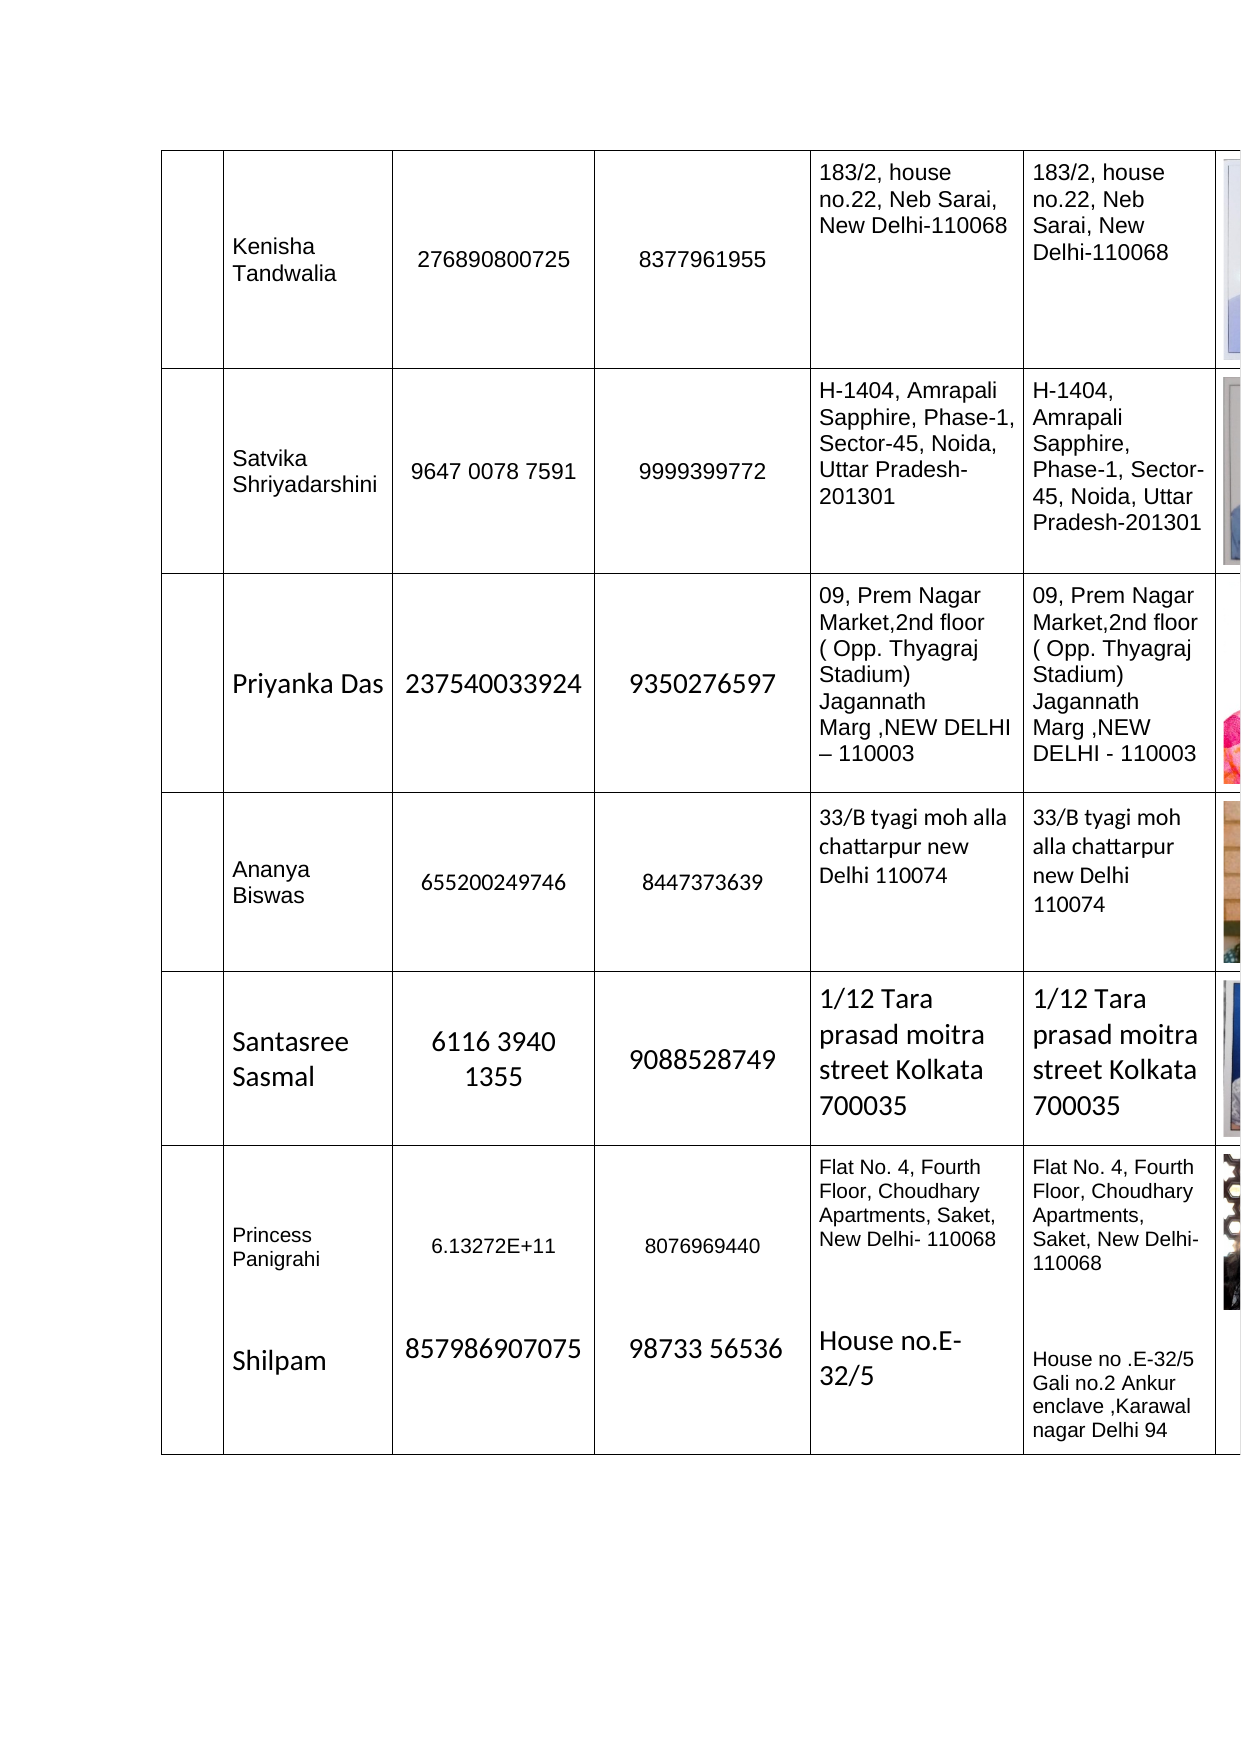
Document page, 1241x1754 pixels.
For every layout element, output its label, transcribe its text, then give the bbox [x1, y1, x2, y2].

table_cell [1216, 793, 1240, 971]
table_cell 09, Prem Nagar Market,2nd floor ( Opp. Thyagraj Stadium) Jagannath Marg ,NEW DELHI - 110003 [1024, 574, 1215, 792]
table_cell [1216, 972, 1240, 1145]
table_cell 276890800725 [393, 151, 594, 368]
table_cell [162, 1146, 223, 1454]
table_cell Princess Panigrahi Shilpam [224, 1146, 392, 1454]
table_cell 9647 0078 7591 [393, 369, 594, 573]
table_cell 8377961955 [595, 151, 810, 368]
table_cell 6.13272E+11 857986907075 [393, 1146, 594, 1454]
table_cell [162, 151, 223, 368]
table_cell H-1404, Amrapali Sapphire, Phase-1, Sector-45, Noida, Uttar Pradesh-201301 [811, 369, 1023, 573]
table_cell 9088528749 [595, 972, 810, 1145]
table_cell 655200249746 [393, 793, 594, 971]
table_cell 1/12 Tara prasad moitra street Kolkata 700035 [1024, 972, 1215, 1145]
table_cell Flat No. 4, Fourth Floor, Choudhary Apartments, Saket, New Delhi- 110068 House no.E-32/5 [811, 1146, 1023, 1454]
table_cell [162, 972, 223, 1145]
table_cell 09, Prem Nagar Market,2nd floor ( Opp. Thyagraj Stadium) Jagannath Marg ,NEW DELHI – 110003 [811, 574, 1023, 792]
table_cell Santasree Sasmal [224, 972, 392, 1145]
table_cell [1216, 369, 1240, 573]
table_cell [1216, 574, 1240, 792]
table_cell 8447373639 [595, 793, 810, 971]
table_cell Priyanka Das [224, 574, 392, 792]
table_cell [162, 793, 223, 971]
table_cell 237540033924 [393, 574, 594, 792]
table_cell 1/12 Tara prasad moitra street Kolkata 700035 [811, 972, 1023, 1145]
table_cell Satvika Shriyadarshini [224, 369, 392, 573]
table_cell [162, 574, 223, 792]
picture [1224, 981, 1241, 1137]
table_cell Kenisha Tandwalia [224, 151, 392, 368]
table_cell 183/2, house no.22, Neb Sarai, New Delhi-110068 [811, 151, 1023, 368]
table_cell [162, 369, 223, 573]
table_cell [1216, 151, 1240, 368]
table_cell Ananya Biswas [224, 793, 392, 971]
table_cell 183/2, house no.22, Neb Sarai, New Delhi-110068 [1024, 151, 1215, 368]
table_cell 6116 3940 1355 [393, 972, 594, 1145]
table_cell 33/B tyagi moh alla chattarpur new Delhi 110074 [1024, 793, 1215, 971]
table_cell 9350276597 [595, 574, 810, 792]
table_cell H-1404, Amrapali Sapphire, Phase-1, Sector-45, Noida, Uttar Pradesh-201301 [1024, 369, 1215, 573]
table_cell 9999399772 [595, 369, 810, 573]
table_cell [1216, 1146, 1240, 1454]
table_cell 8076969440 98733 56536 [595, 1146, 810, 1454]
picture [1223, 377, 1241, 565]
table_cell 33/B tyagi moh alla chattarpur new Delhi 110074 [811, 793, 1023, 971]
picture [1223, 801, 1241, 963]
table_cell Flat No. 4, Fourth Floor, Choudhary Apartments, Saket, New Delhi- 110068 House no .E-32/5 Gali no.2 Ankur enclave ,Karawal nagar Delhi 94 [1024, 1146, 1215, 1454]
picture [1223, 1154, 1241, 1310]
picture [1223, 582, 1241, 784]
picture [1223, 159, 1241, 360]
